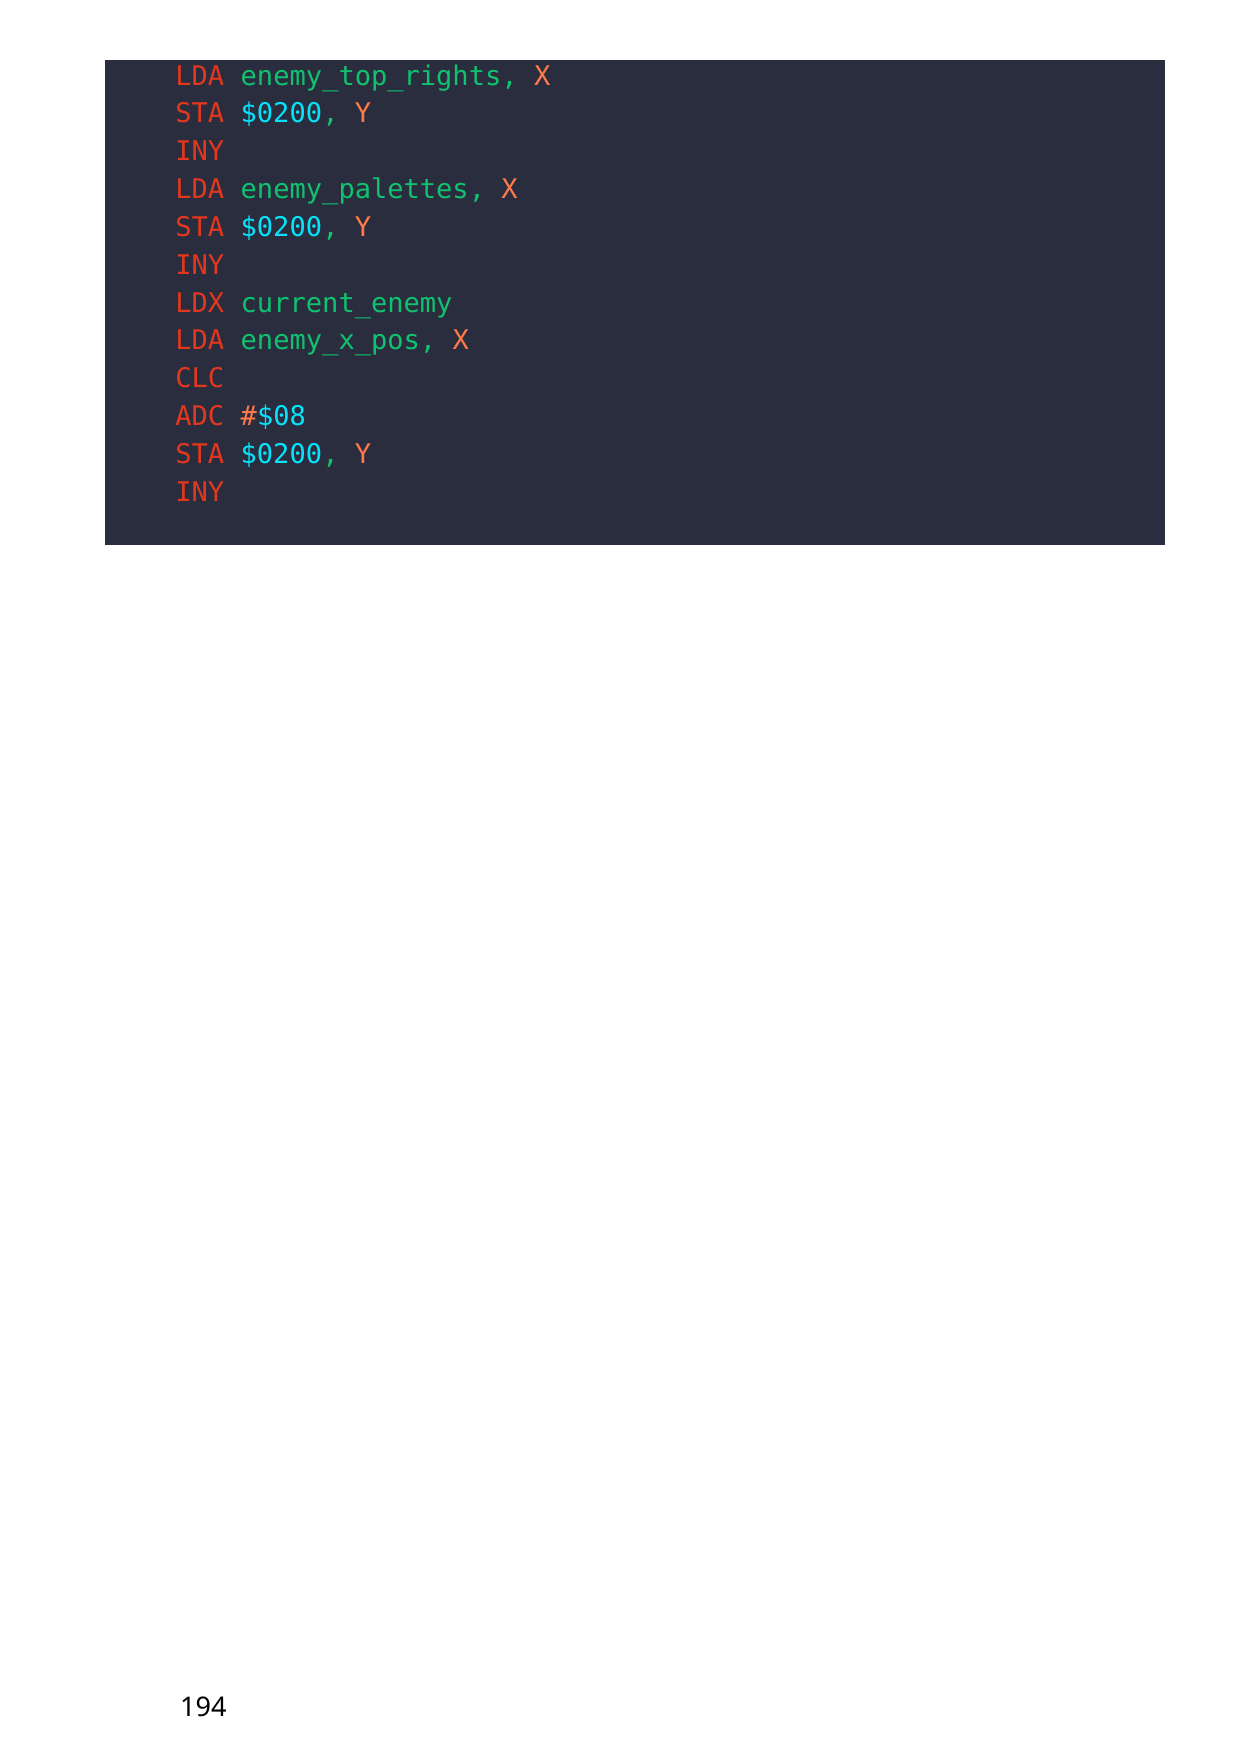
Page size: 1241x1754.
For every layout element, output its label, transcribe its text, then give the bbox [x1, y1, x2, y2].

text LDA enemy_palettes, X [105, 173, 1165, 205]
text LDX current_enemy [105, 287, 1165, 318]
text STA $0200, Y [105, 211, 1165, 243]
text INY [105, 136, 1165, 167]
text INY [105, 249, 1165, 281]
text INY [105, 476, 1165, 507]
text LDA enemy_x_pos, X [105, 325, 1165, 356]
text LDA enemy_top_rights, X [105, 60, 1165, 92]
text STA $0200, Y [105, 98, 1165, 129]
text CLC [105, 362, 1165, 394]
text STA $0200, Y [105, 438, 1165, 470]
text ADC #$08 [105, 400, 1165, 432]
